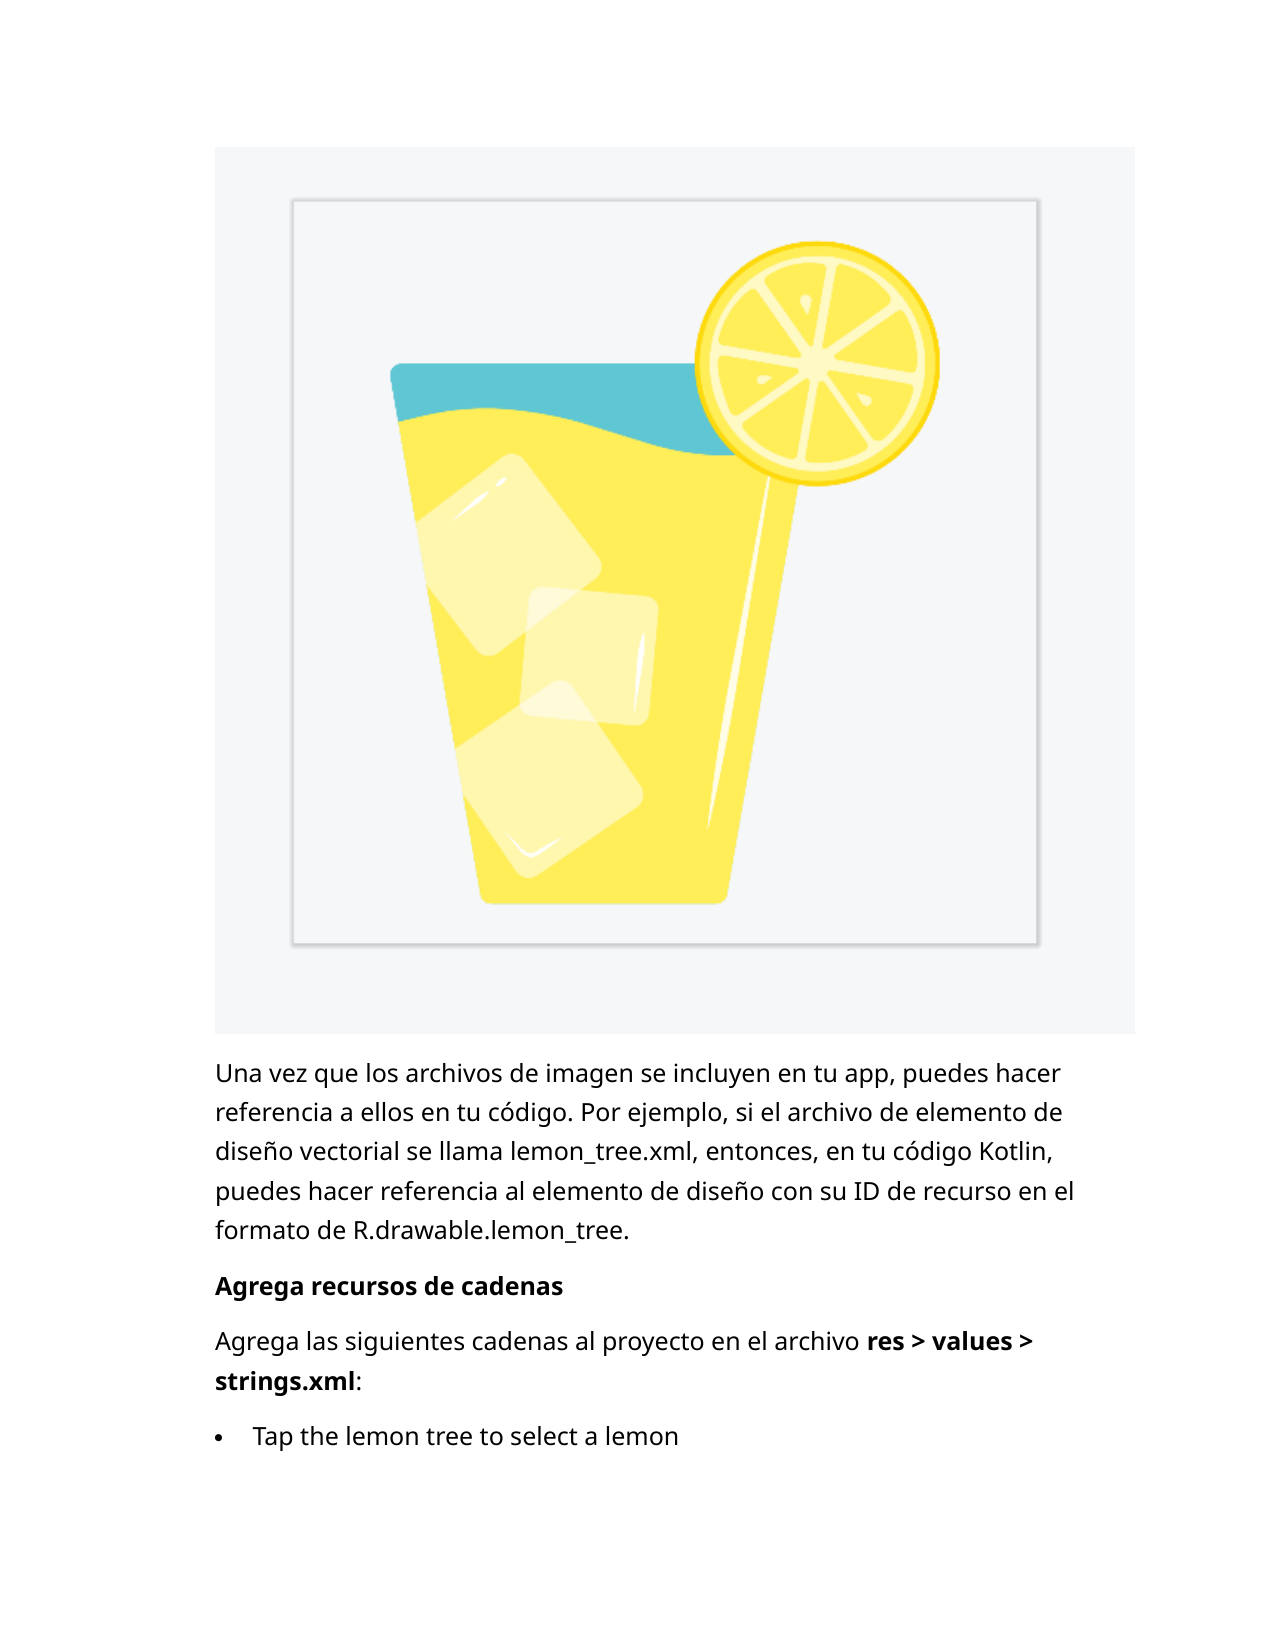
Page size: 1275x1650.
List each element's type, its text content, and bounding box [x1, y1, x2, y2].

text Agrega recursos de cadenas [215, 1268, 1098, 1302]
text Agrega las siguientes cadenas al proyecto en el archivo res > values > strings.xml: [215, 1324, 1098, 1397]
text Una vez que los archivos de imagen se incluyen en tu app, puedes hacer referencia a ellos en tu código. Por ejemplo, si el archivo de elemento de diseño vectorial se llama lemon_tree.xml, entonces, en tu código Kotlin, puedes hacer referencia al elemento de diseño con su ID de recurso en el formato de R.drawable.lemon_tree. [215, 1056, 1098, 1246]
list Tap the lemon tree to select a lemon [215, 1419, 1098, 1453]
picture [214, 147, 1136, 1034]
